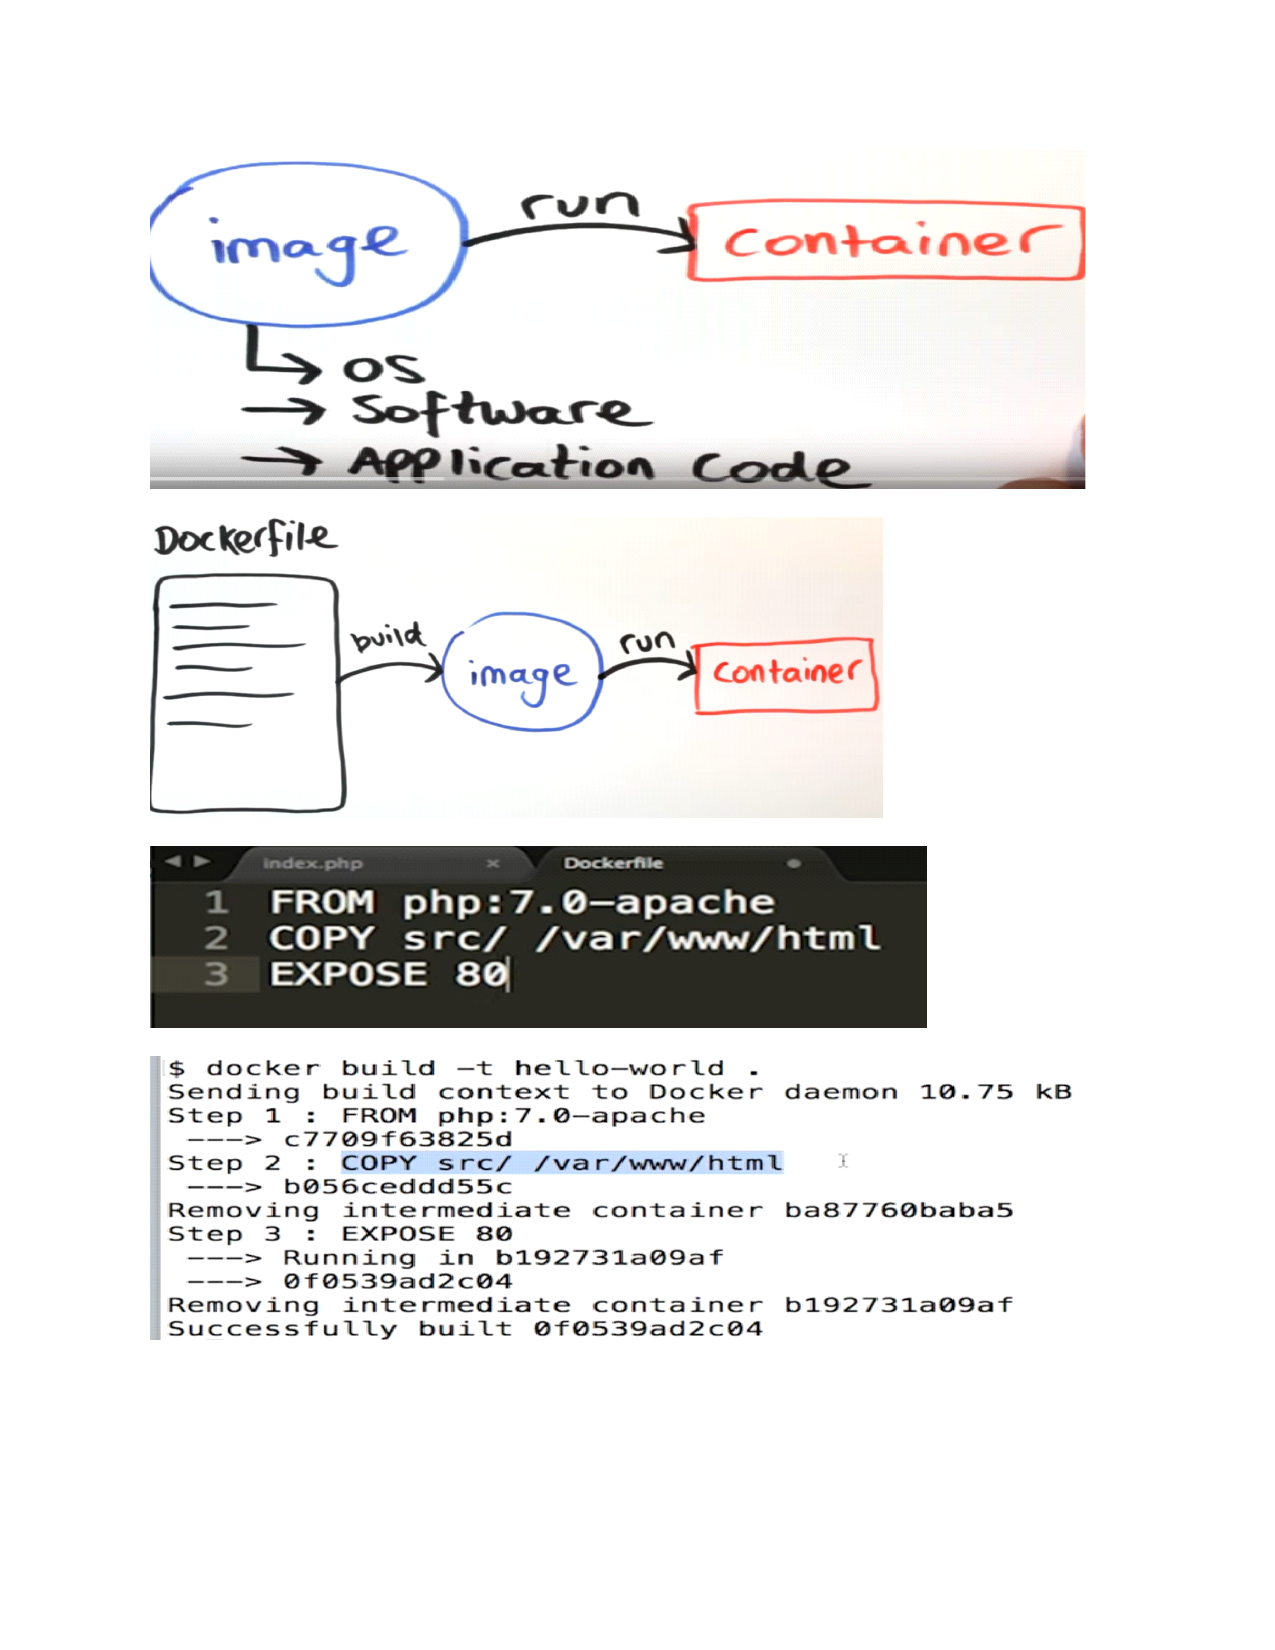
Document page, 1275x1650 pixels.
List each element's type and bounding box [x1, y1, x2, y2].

picture [150, 150, 1086, 489]
picture [150, 846, 927, 1028]
picture [150, 517, 883, 818]
picture [150, 1056, 1086, 1340]
